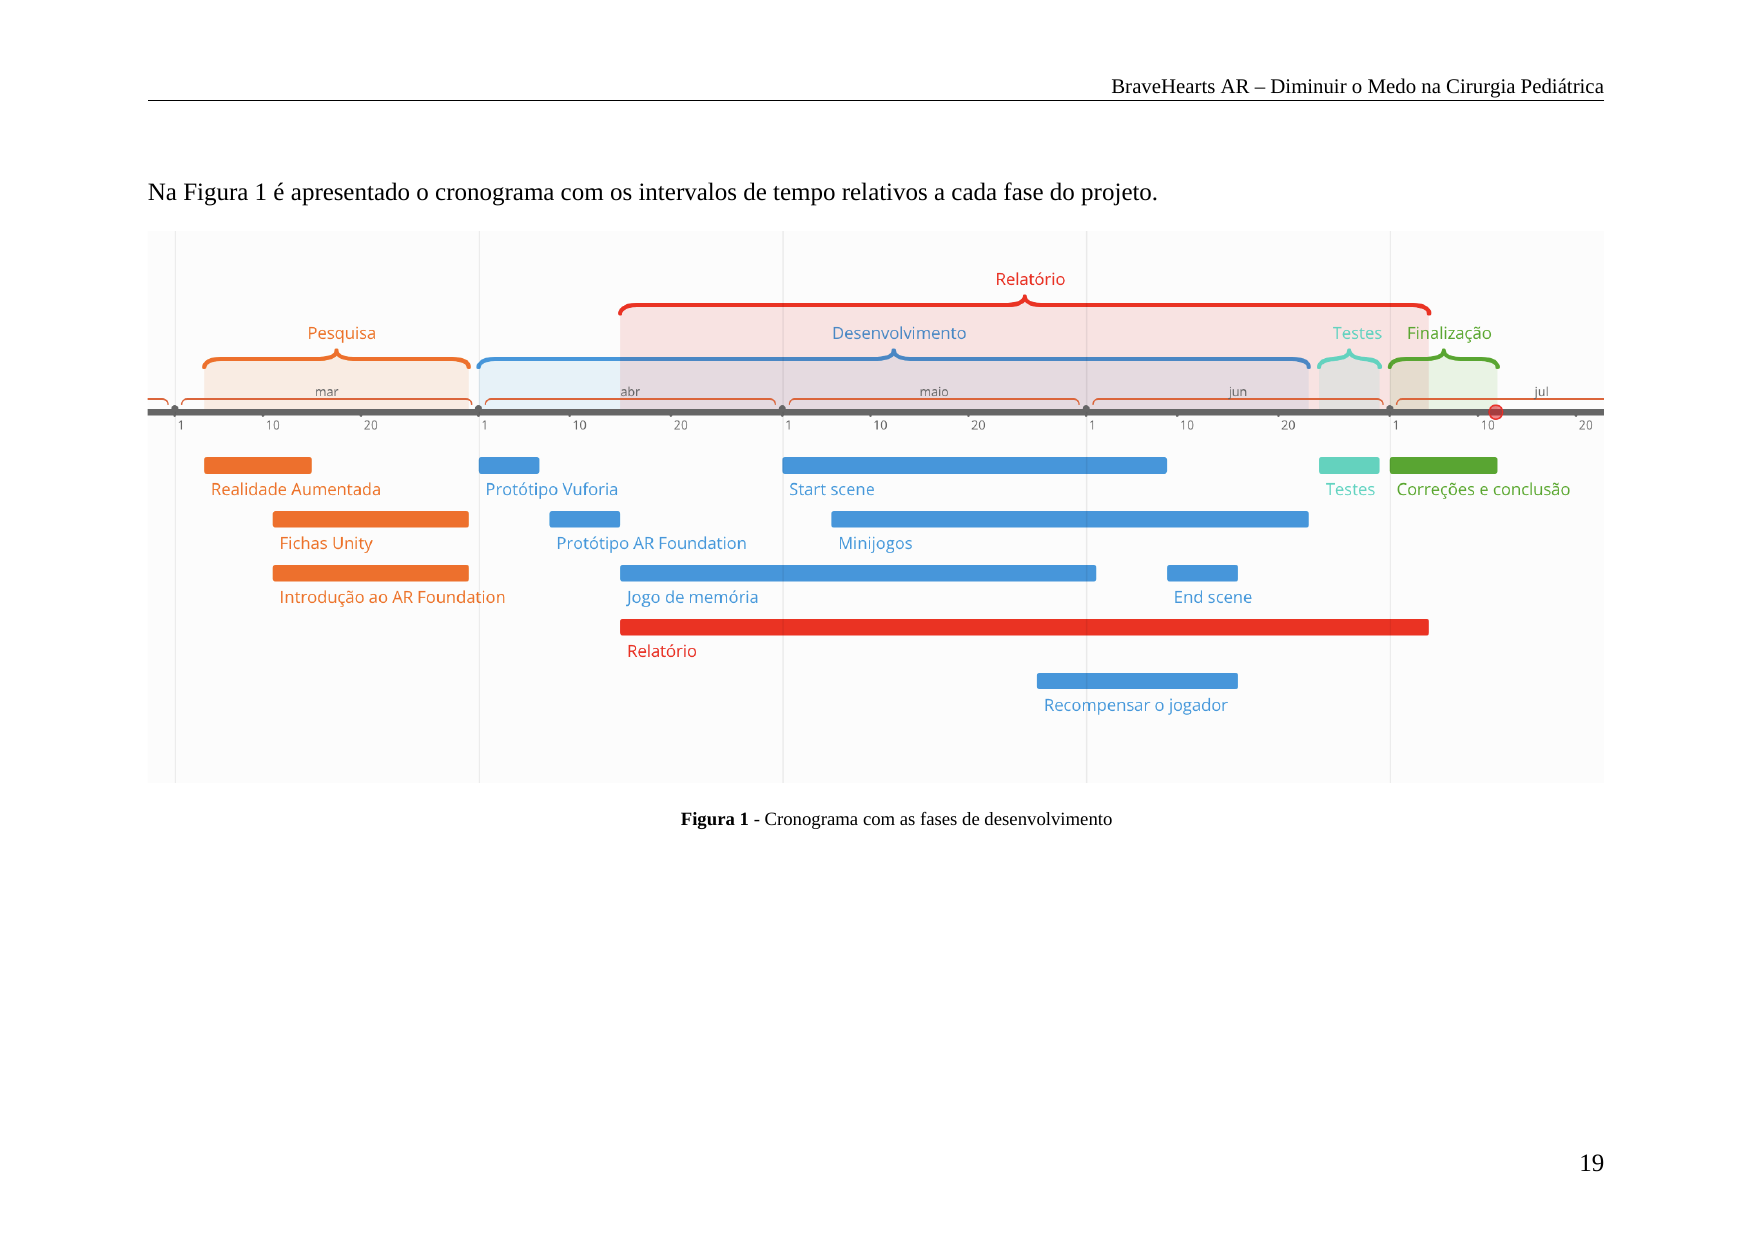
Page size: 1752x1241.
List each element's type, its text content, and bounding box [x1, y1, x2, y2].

picture [147, 231, 1604, 783]
text Figura 1 - Cronograma com as fases de desenvolvimento [148, 808, 1604, 829]
text Na Figura 1 é apresentado o cronograma com os intervalos de tempo relativos a cada fase do projeto. [148, 177, 1604, 206]
